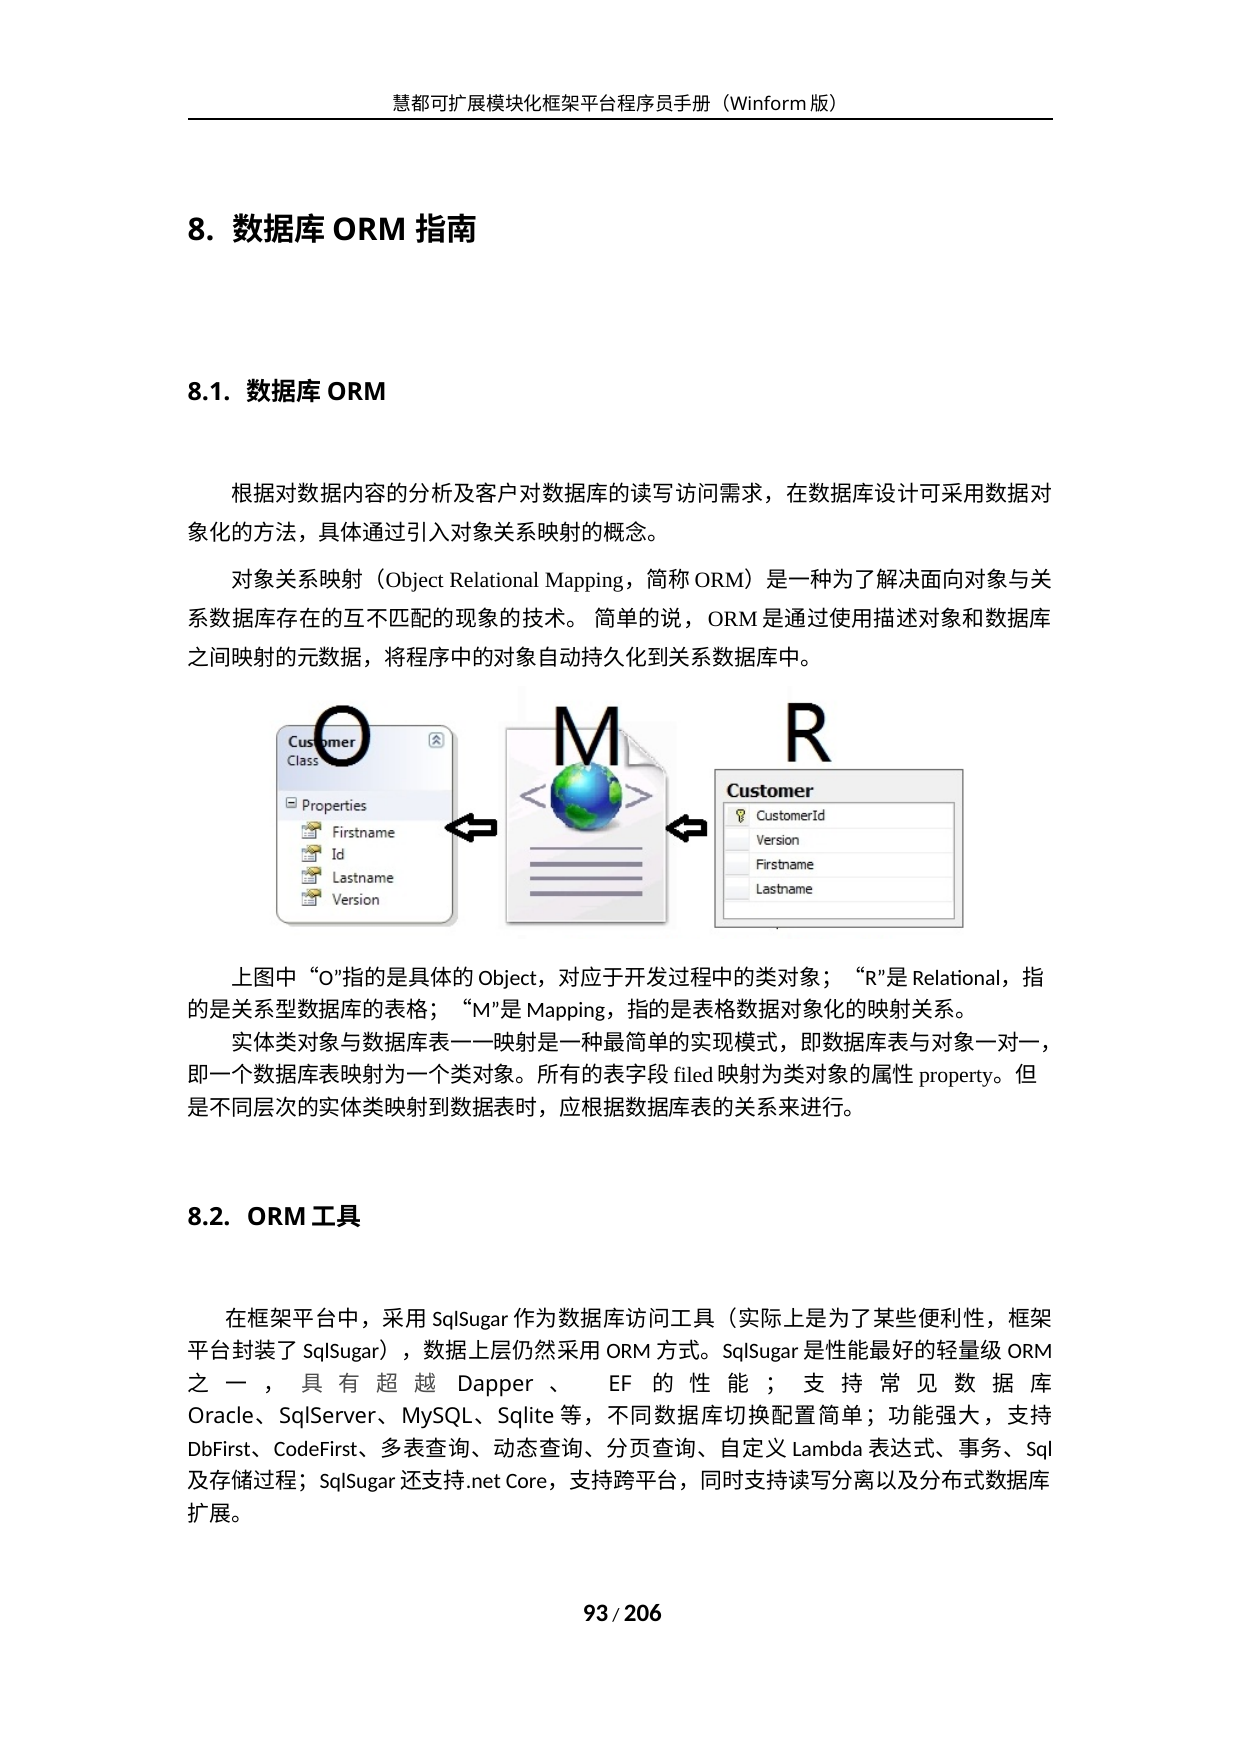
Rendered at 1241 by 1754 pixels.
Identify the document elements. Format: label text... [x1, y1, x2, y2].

subtitle ORM工具 [187, 1182, 1053, 1247]
text 在框架平台中，采用SqlSugar作为数据库访问工具（实际上是为了某些便利性，框架平台封装了SqlSugar），数据上层仍然采用ORM方式。SqlSugar是性能最好的轻量级ORM之一，具有超越Dapper、 EF的性能；支持常见数据库Oracle、SqlServer、MySQL、Sqlite等，不同数据库切换配置简单；功能强大，支持DbFirst、CodeFirst、多表查询、动态查询、分页查询、自定义Lambda表达式、事务、Sql及存储过程；SqlSugar还支持.net Core，支持跨平台，同时支持读写分离以及分布式数据库扩展。 [187, 1300, 1053, 1528]
subtitle 数据库ORM [187, 357, 1053, 422]
text 上图中“O”指的是具体的Object，对应于开发过程中的类对象；“R”是Relational，指的是关系型数据库的表格；“M”是Mapping，指的是表格数据对象化的映射关系。 [187, 959, 1053, 1024]
text 对象关系映射（Object Relational Mapping，简称ORM）是一种为了解决面向对象与关系数据库存在的互不匹配的现象的技术。 简单的说，ORM是通过使用描述对象和数据库之间映射的元数据，将程序中的对象自动持久化到关系数据库中。 [187, 562, 1053, 672]
text 根据对数据内容的分析及客户对数据库的读写访问需求，在数据库设计可采用数据对象化的方法，具体通过引入对象关系映射的概念。 [187, 476, 1053, 547]
picture [264, 686, 977, 939]
subtitle 数据库ORM 指南 [187, 194, 1053, 259]
text 实体类对象与数据库表一一映射是一种最简单的实现模式，即数据库表与对象一对一，即一个数据库表映射为一个类对象。所有的表字段filed映射为类对象的属性property。但是不同层次的实体类映射到数据表时，应根据数据库表的关系来进行。 [187, 1024, 1053, 1122]
